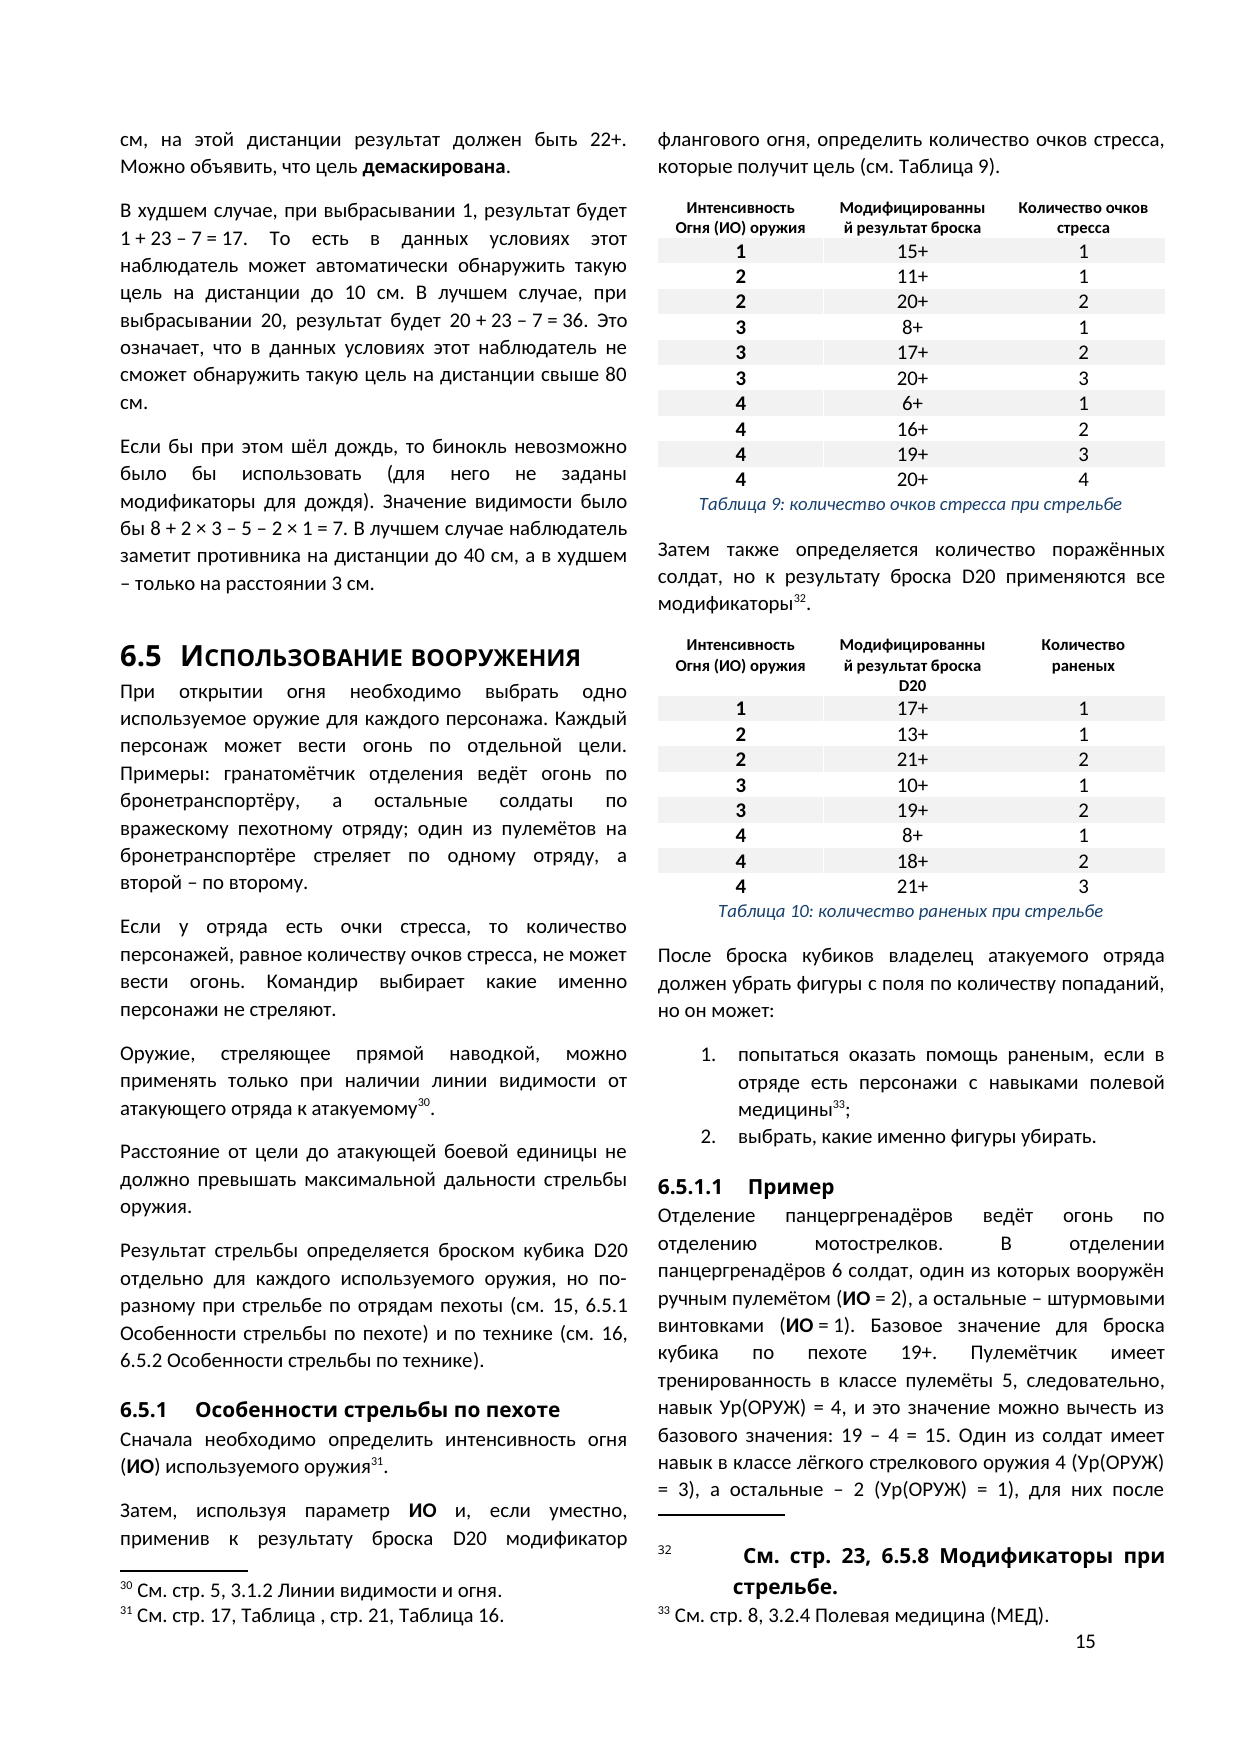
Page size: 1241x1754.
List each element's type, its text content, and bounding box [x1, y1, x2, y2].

text Затем, используя параметр ИО и, если уместно, применив к результату броска D20 модификатор флангового огня, определить количество очков стресса, которые получит цель (см. Таблица 9). [120, 1497, 628, 1550]
table_cell 2 [658, 289, 823, 314]
subtitle Пример [658, 1172, 1165, 1200]
table_cell 3 [658, 314, 823, 339]
text Таблица 9: количество очков стресса при стрельбе [658, 492, 1165, 515]
text Затем, используя параметр ИО и, если уместно, применив к результату броска D20 модификатор флангового огня, определить количество очков стресса, которые получит цель (см. Таблица 9). [658, 126, 1165, 179]
table_cell 21+ [824, 874, 1001, 899]
table_cell 3 [1001, 441, 1165, 467]
table_cell 18+ [824, 848, 1001, 873]
table_cell 3 [1001, 365, 1165, 390]
table_cell 20+ [824, 365, 1001, 390]
table_cell 3 [658, 365, 823, 390]
table_cell 1 [1001, 696, 1165, 721]
text Расстояние от цели до атакующей боевой единицы не должно превышать максимальной дальности стрельбы оружия. [120, 1139, 628, 1219]
table_cell 4 [658, 848, 823, 873]
table_cell 8+ [824, 314, 1001, 339]
table_cell 4 [658, 874, 823, 899]
table_cell 11+ [824, 263, 1001, 289]
table_cell 1 [1001, 823, 1165, 848]
table_cell 2 [1001, 340, 1165, 365]
table_cell 1 [1001, 721, 1165, 746]
table_cell 16+ [824, 416, 1001, 441]
table_cell 1 [658, 238, 823, 263]
table_cell 2 [1001, 746, 1165, 772]
table_cell 1 [1001, 772, 1165, 797]
text Затем также определяется количество поражённых солдат, но к результату броска D20 применяются все модификаторы. [658, 536, 1165, 616]
list попытаться оказать помощь раненым, если в отряде есть персонажи с навыками полевой медицины; [700, 1042, 1165, 1122]
text Результат стрельбы определяется броском кубика D20 отдельно для каждого используемого оружия, но по-разному при стрельбе по отрядам пехоты (см. 14, 6.5.1 Особенности стрельбы по пехоте) и по технике (см. 15, 6.5.2 Особенности стрельбы по технике). [120, 1238, 628, 1373]
table_cell 10+ [824, 772, 1001, 797]
text После броска кубиков владелец атакуемого отряда должен убрать фигуры с поля по количеству попаданий, но он может: [658, 943, 1165, 1023]
text В худшем случае, при выбрасывании 1, результат будет 1 + 23 – 7 = 17. То есть в данных условиях этот наблюдатель может автоматически обнаружить такую цель на дистанции до 10 см. В лучшем случае, при выбрасывании 20, результат будет 20 + 23 – 7 = 36. Это означает, что в данных условиях этот наблюдатель не сможет обнаружить такую цель на дистанции свыше 80 см. [120, 197, 628, 414]
table_cell 1 [1001, 314, 1165, 339]
table_cell 3 [1001, 874, 1165, 899]
subtitle Использование вооружения [120, 635, 628, 675]
table_header Модифицированный результат броска [824, 197, 1001, 238]
text При открытии огня необходимо выбрать одно используемое оружие для каждого персонажа. Каждый персонаж может вести огонь по отдельной цели. Примеры: гранатомётчик отделения ведёт огонь по бронетранспортёру, а остальные солдаты по вражескому пехотному отряду; один из пулемётов на бронетранспортёре стреляет по одному отряду, а второй – по второму. [120, 678, 628, 895]
text Если у отряда есть очки стресса, то количество персонажей, равное количеству очков стресса, не может вести огонь. Командир выбирает какие именно персонажи не стреляют. [120, 914, 628, 1021]
table_cell 1 [1001, 390, 1165, 416]
text Таблица 10: количество раненых при стрельбе [658, 899, 1165, 922]
table_cell 1 [658, 696, 823, 721]
table_cell 2 [1001, 289, 1165, 314]
text Если бы при этом шёл дождь, то бинокль невозможно было бы использовать (для него не заданы модификаторы для дождя). Значение видимости было бы 8 + 2 × 3 – 5 – 2 × 1 = 7. В лучшем случае наблюдатель заметит противника на дистанции до 40 см, а в худшем – только на расстоянии 3 см. [120, 433, 628, 596]
table_cell 4 [658, 823, 823, 848]
table_cell 19+ [824, 797, 1001, 823]
text Оружие, стреляющее прямой наводкой, можно применять только при наличии линии видимости от атакующего отряда к атакуемому. [120, 1040, 628, 1120]
text Сначала необходимо определить интенсивность огня (ИО) используемого оружия. [120, 1426, 628, 1479]
table_cell 1 [1001, 263, 1165, 289]
table_cell 3 [658, 772, 823, 797]
table_cell 6+ [824, 390, 1001, 416]
table_cell 2 [1001, 416, 1165, 441]
table_cell 2 [658, 721, 823, 746]
list выбрать, какие именно фигуры убирать. [700, 1124, 1165, 1149]
table_cell 19+ [824, 441, 1001, 467]
table_cell 2 [658, 746, 823, 772]
table_cell 8+ [824, 823, 1001, 848]
table_header Количество раненых [1001, 635, 1165, 696]
table_header Количество очков стресса [1001, 197, 1165, 238]
table_cell 2 [1001, 797, 1165, 823]
table_cell 3 [658, 797, 823, 823]
table_cell 2 [658, 263, 823, 289]
table_header Интенсивность Огня (ИО) оружия [658, 197, 823, 238]
table_cell 17+ [824, 340, 1001, 365]
table_cell 2 [1001, 848, 1165, 873]
table_cell 21+ [824, 746, 1001, 772]
table_cell 1 [1001, 238, 1165, 263]
table_header Интенсивность Огня (ИО) оружия [658, 635, 823, 696]
table_cell 13+ [824, 721, 1001, 746]
subtitle Особенности стрельбы по пехоте [120, 1395, 628, 1424]
table_cell 17+ [824, 696, 1001, 721]
table_header Модифицированный результат броска D20 [824, 635, 1001, 696]
table_cell 4 [658, 416, 823, 441]
table_cell 4 [658, 467, 823, 492]
table_cell 4 [658, 441, 823, 467]
table_cell 4 [1001, 467, 1165, 492]
table_cell 4 [658, 390, 823, 416]
table_cell 3 [658, 340, 823, 365]
table_cell 20+ [824, 467, 1001, 492]
table_cell 20+ [824, 289, 1001, 314]
table_cell 15+ [824, 238, 1001, 263]
